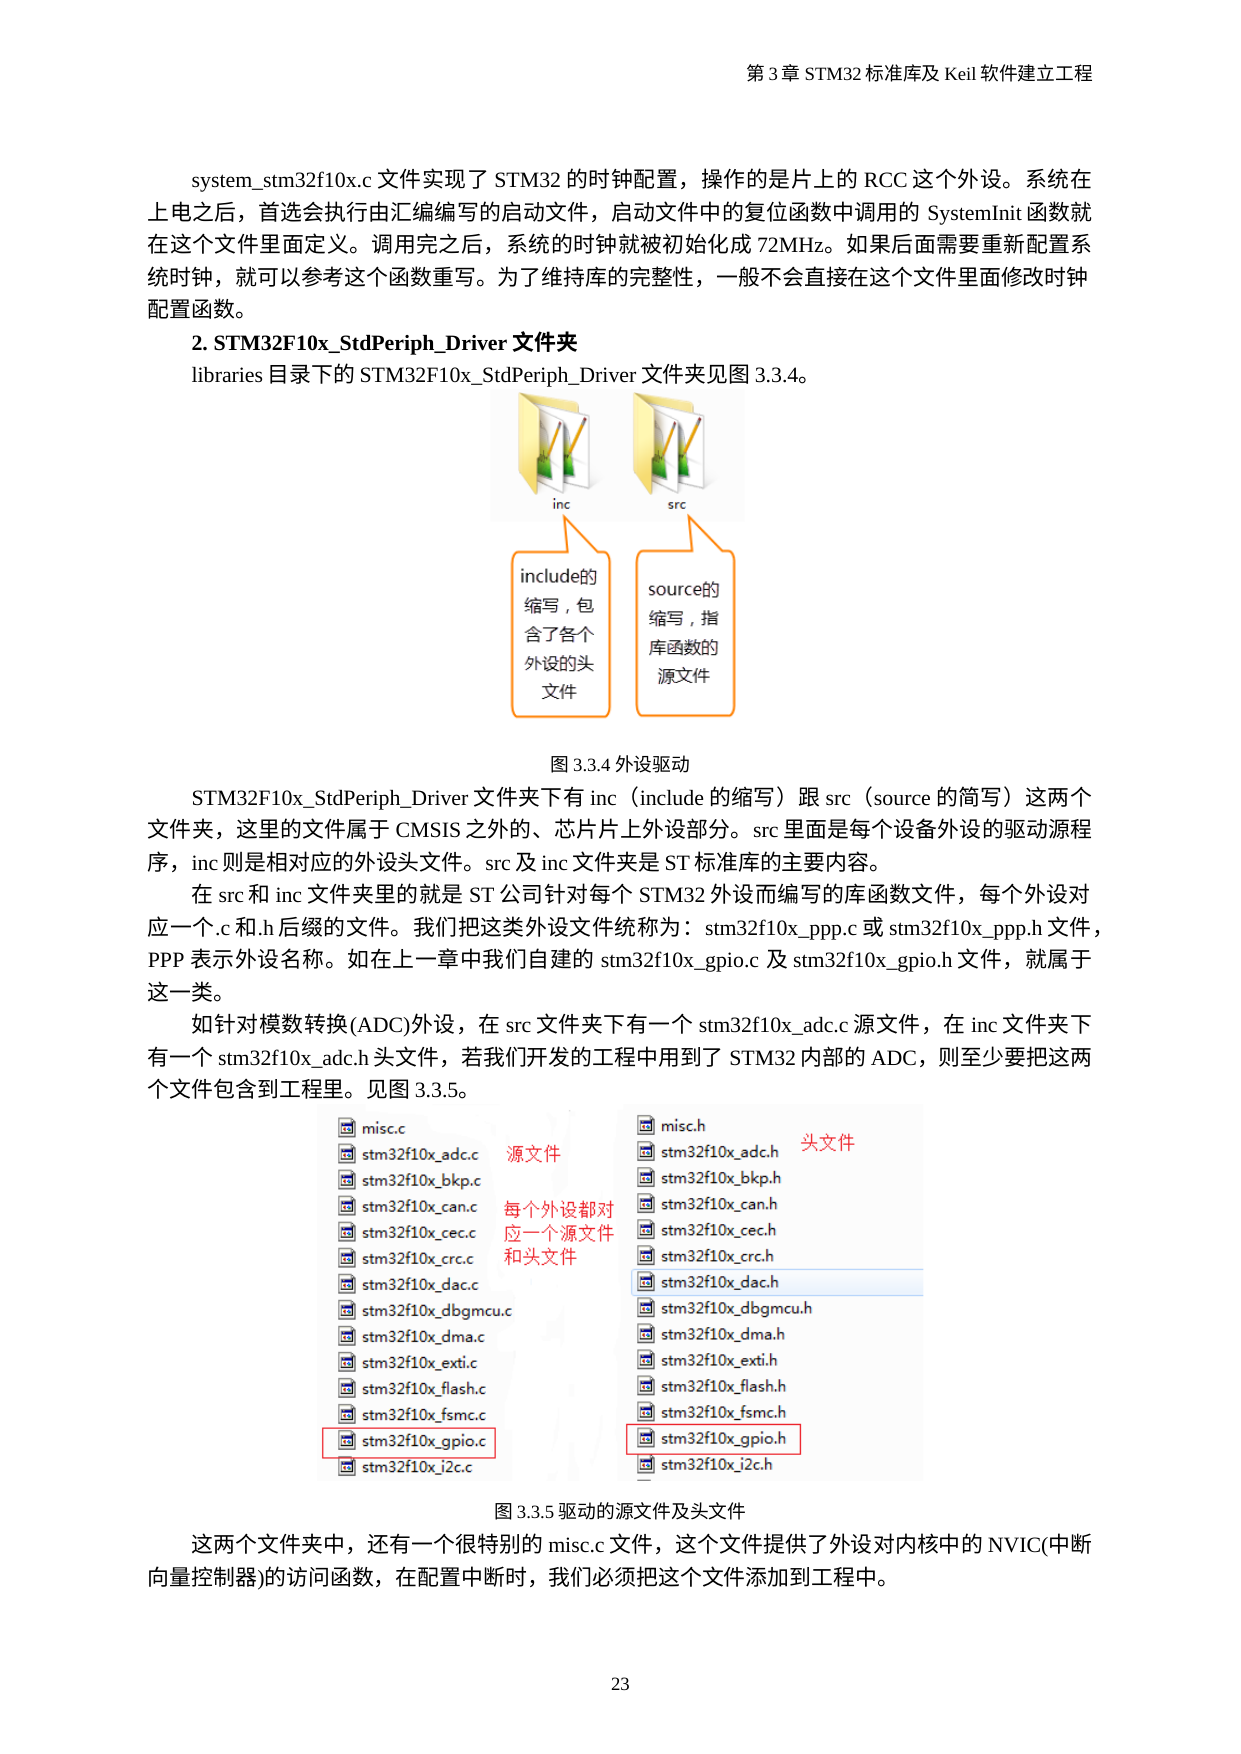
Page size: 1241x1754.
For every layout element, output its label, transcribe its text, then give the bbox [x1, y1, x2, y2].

text STM32F10x_StdPeriph_Driver文件夹下有inc（include的缩写）跟src（source的简写）这两个文件夹，这里的文件属于CMSIS之外的、芯片片上外设部分。src里面是每个设备外设的驱动源程序，inc则是相对应的外设头文件。src及inc文件夹是ST标准库的主要内容。 [148, 779, 1092, 877]
list STM32F10x_StdPeriph_Driver 文件夹 [191, 324, 1092, 357]
text 图3.3.4 外设驱动 [148, 747, 1092, 779]
text libraries目录下的STM32F10x_StdPeriph_Driver文件夹见图3.3.4。 [148, 357, 1092, 389]
text 在src和inc文件夹里的就是ST公司针对每个STM32外设而编写的库函数文件，每个外设对应一个.c和.h后缀的文件。我们把这类外设文件统称为：stm32f10x_ppp.c或stm32f10x_ppp.h文件，PPP 表示外设名称。如在上一章中我们自建的stm32f10x_gpio.c 及stm32f10x_gpio.h文件，就属于这一类。 [148, 877, 1092, 1007]
text 如针对模数转换(ADC)外设，在src文件夹下有一个stm32f10x_adc.c源文件，在inc文件夹下有一个stm32f10x_adc.h头文件，若我们开发的工程中用到了STM32内部的ADC，则至少要把这两个文件包含到工程里。见图3.3.5。 [148, 1007, 1092, 1104]
text 这两个文件夹中，还有一个很特别的misc.c文件，这个文件提供了外设对内核中的NVIC(中断向量控制器)的访问函数，在配置中断时，我们必须把这个文件添加到工程中。 [148, 1527, 1092, 1592]
picture [316, 1104, 924, 1481]
text system_stm32f10x.c文件实现了STM32的时钟配置，操作的是片上的RCC这个外设。系统在上电之后，首选会执行由汇编编写的启动文件，启动文件中的复位函数中调用的SystemInit函数就在这个文件里面定义。调用完之后，系统的时钟就被初始化成72MHz。如果后面需要重新配置系统时钟，就可以参考这个函数重写。为了维持库的完整性，一般不会直接在这个文件里面修改时钟配置函数。 [148, 162, 1092, 324]
text 图3.3.5 驱动的源文件及头文件 [148, 1494, 1092, 1527]
